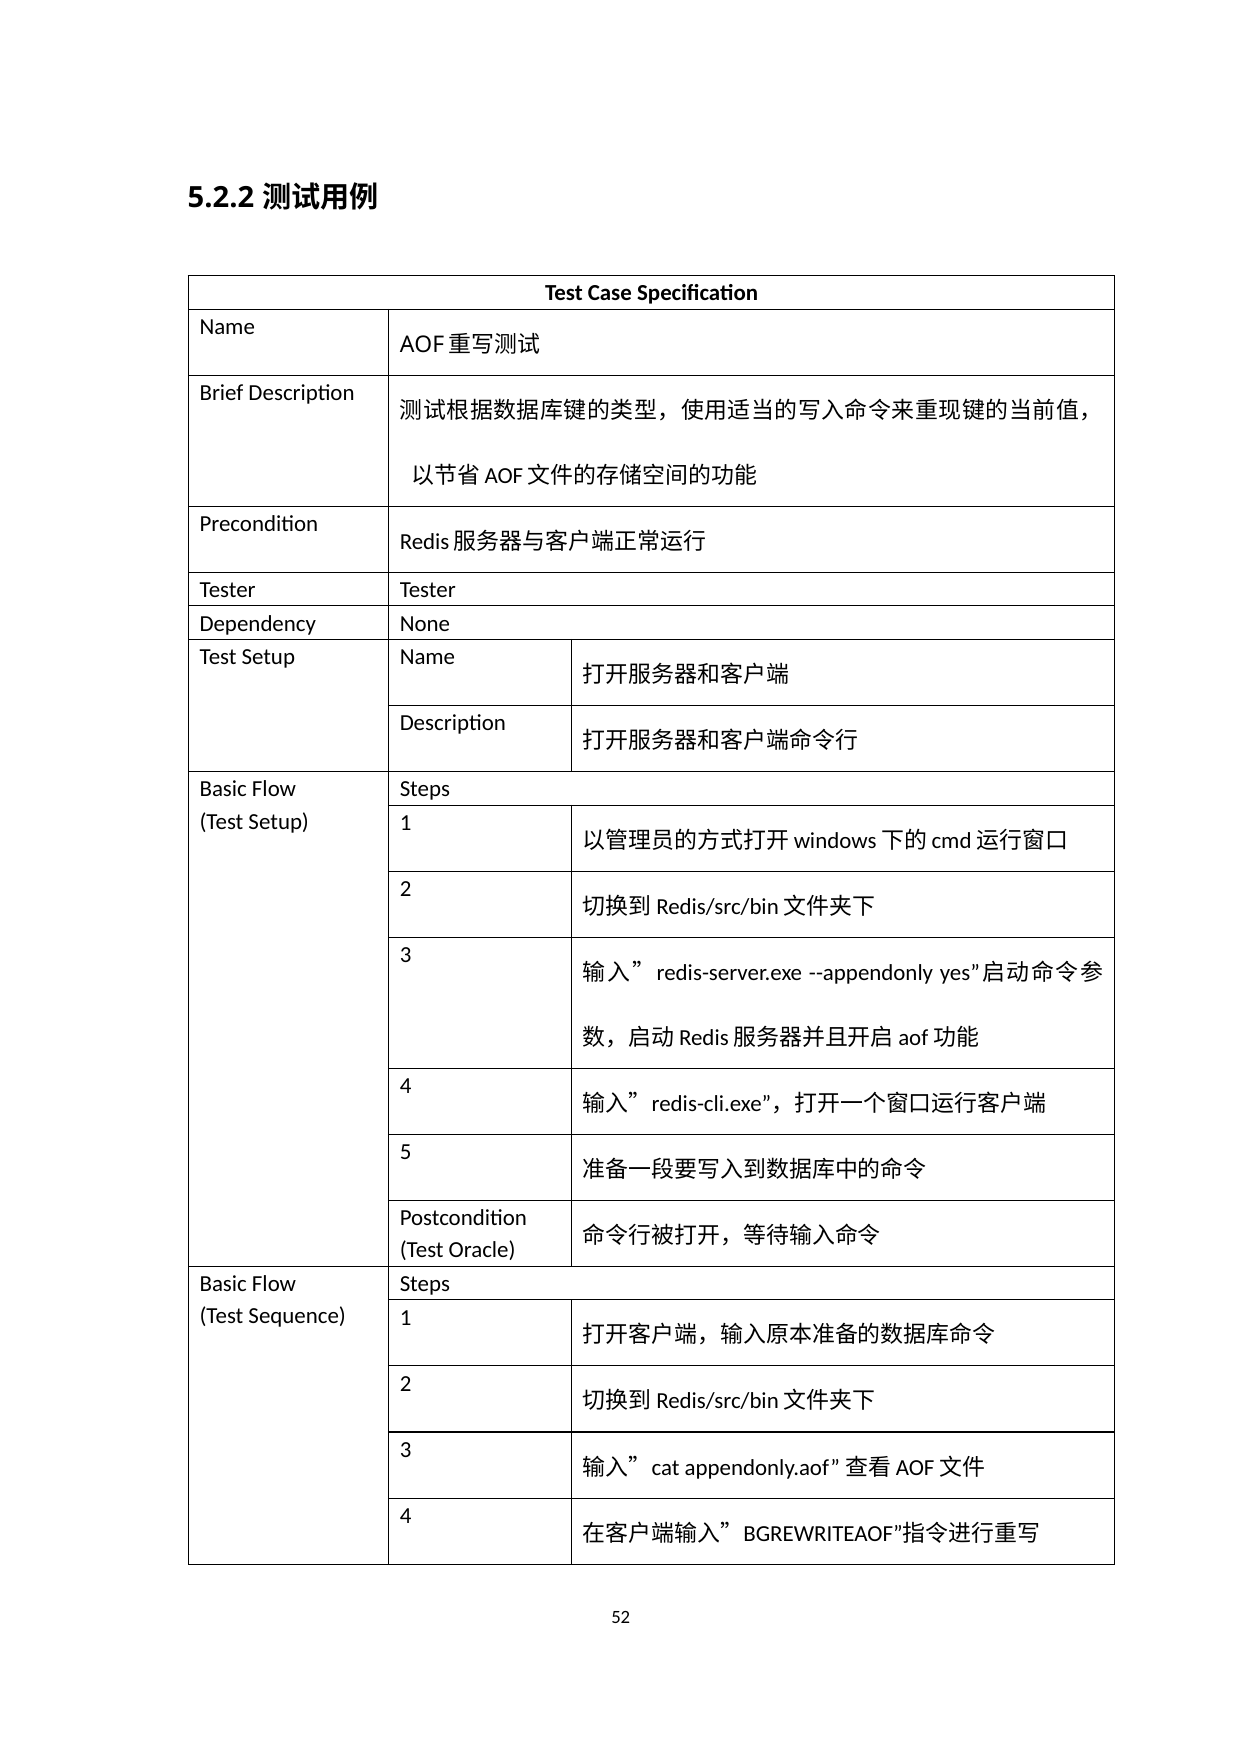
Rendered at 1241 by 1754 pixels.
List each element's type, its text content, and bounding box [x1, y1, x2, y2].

table_cell 5 [389, 1135, 571, 1200]
table_header Test Case Specification [189, 276, 1114, 309]
table_cell 打开服务器和客户端命令行 [572, 706, 1114, 771]
table_cell 1 [389, 806, 571, 871]
table_cell Dependency [189, 606, 388, 639]
table_cell 准备一段要写入到数据库中的命令 [572, 1135, 1114, 1200]
table_cell 3 [389, 1433, 571, 1497]
table_cell 1 [389, 1300, 571, 1365]
table_cell Description [389, 706, 571, 771]
table_cell 2 [389, 872, 571, 937]
table_cell 4 [389, 1499, 571, 1563]
table_cell Tester [389, 573, 1114, 605]
table_cell 3 [389, 938, 571, 1068]
table_cell Steps [389, 1267, 1114, 1299]
table_cell 打开服务器和客户端 [572, 640, 1114, 705]
table_cell 以管理员的方式打开windows下的cmd运行窗口 [572, 806, 1114, 871]
table_cell 输入”redis-server.exe --appendonly yes”启动命令参数，启动Redis服务器并且开启aof功能 [572, 938, 1114, 1068]
table_cell Brief Description [189, 376, 388, 506]
table_cell Tester [189, 573, 388, 605]
table_cell Basic Flow (Test Sequence) [189, 1267, 388, 1563]
table_cell 输入”redis-cli.exe”，打开一个窗口运行客户端 [572, 1069, 1114, 1134]
table_cell 2 [389, 1366, 571, 1431]
table_cell 切换到Redis/src/bin文件夹下 [572, 1366, 1114, 1431]
table_cell Steps [389, 772, 1114, 804]
table_cell Precondition [189, 507, 388, 572]
table_cell Test Setup [189, 640, 388, 771]
table_cell 切换到Redis/src/bin文件夹下 [572, 872, 1114, 937]
table_cell Redis服务器与客户端正常运行 [389, 507, 1114, 572]
table_cell 打开客户端，输入原本准备的数据库命令 [572, 1300, 1114, 1365]
table_cell AOF重写测试 [389, 310, 1114, 375]
table_cell Postcondition (Test Oracle) [389, 1201, 571, 1266]
table_cell Name [389, 640, 571, 705]
table_cell 测试根据数据库键的类型，使用适当的写入命令来重现键的当前值，以节省AOF文件的存储空间的功能 [389, 376, 1114, 506]
subtitle 5.2.2 测试用例 [187, 162, 1053, 227]
table_cell 在客户端输入”BGREWRITEAOF”指令进行重写 [572, 1499, 1114, 1563]
table_cell None [389, 606, 1114, 639]
table_cell 命令行被打开，等待输入命令 [572, 1201, 1114, 1266]
table_cell 4 [389, 1069, 571, 1134]
table_cell Name [189, 310, 388, 375]
table_cell 输入”cat appendonly.aof” 查看AOF文件 [572, 1433, 1114, 1497]
table_cell Basic Flow (Test Setup) [189, 772, 388, 1266]
